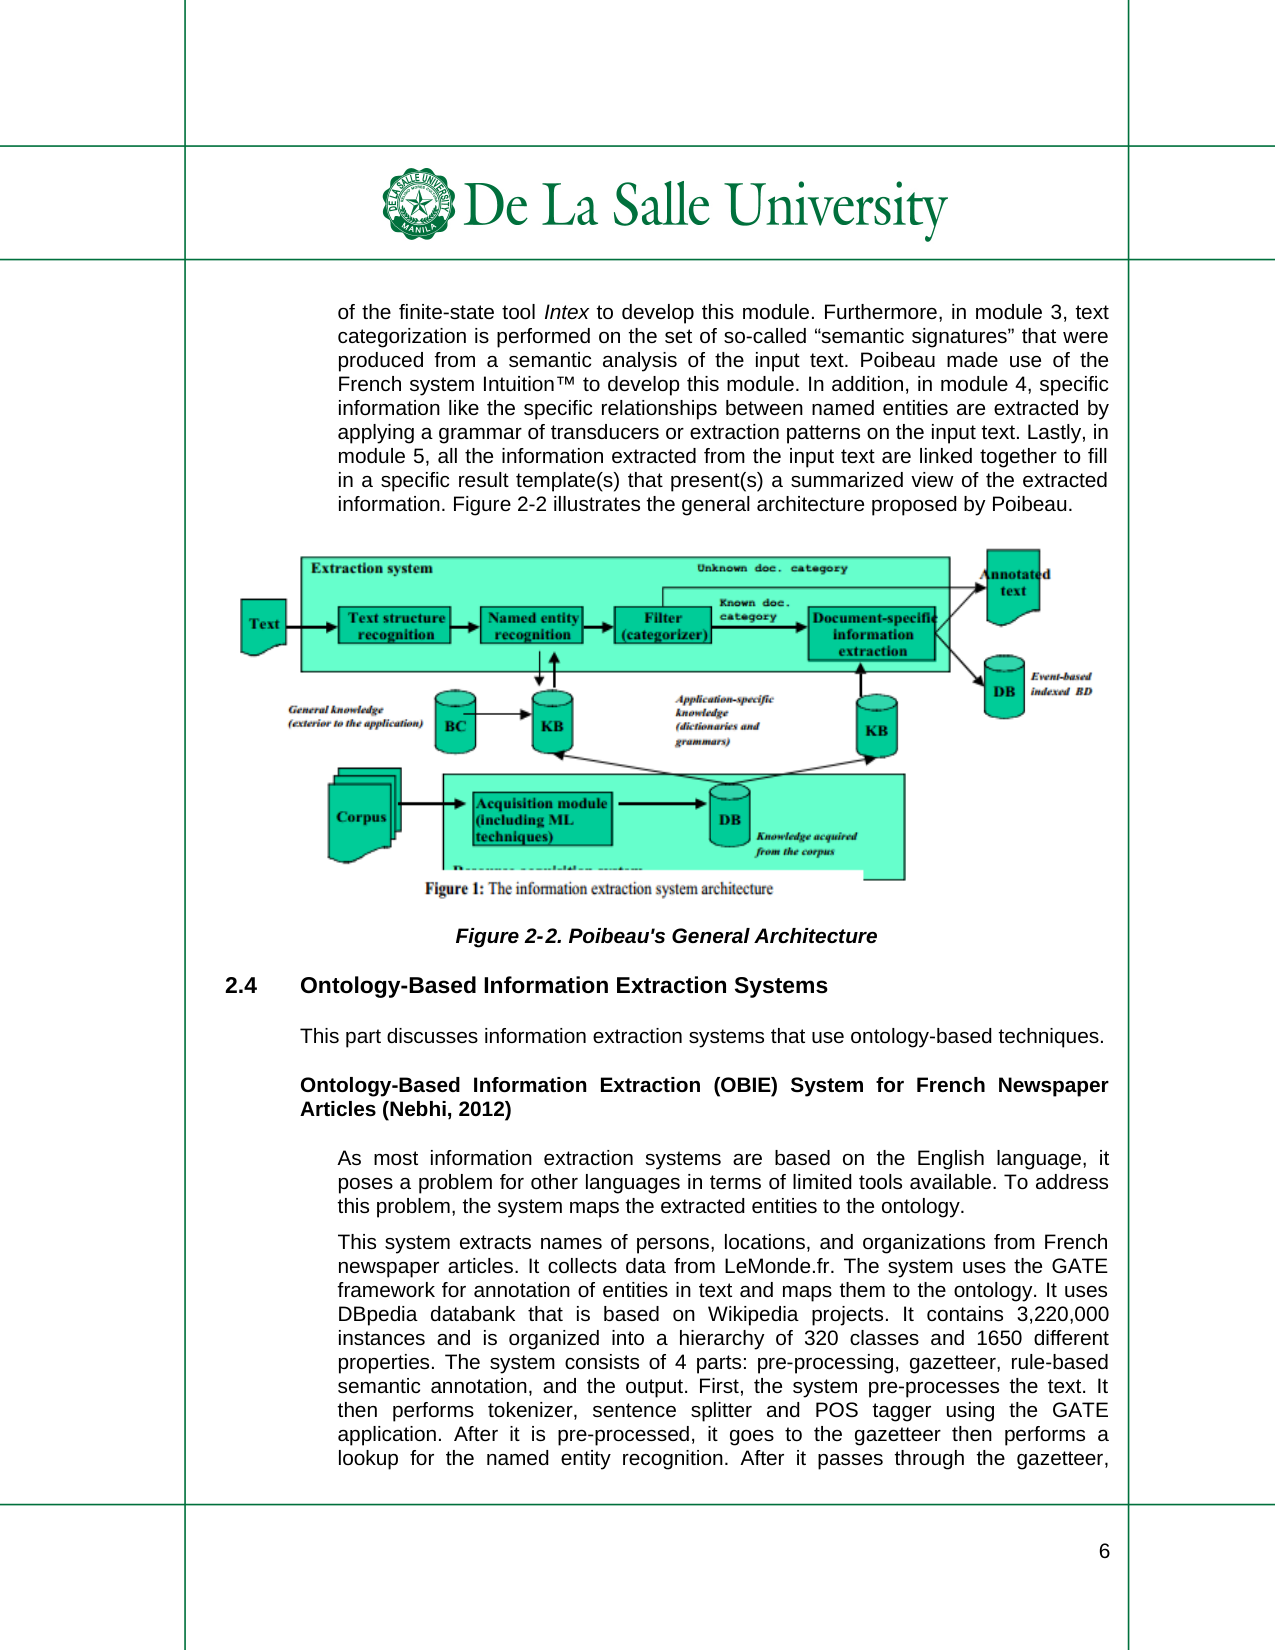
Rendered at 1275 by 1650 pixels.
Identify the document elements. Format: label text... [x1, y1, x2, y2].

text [337, 1230, 1110, 1469]
text As most information extraction systems are based on the English language, it poses a problem for other languages in terms of limited tools available. To address this problem, the system maps the extracted entities to the ontology. [337, 1146, 1110, 1217]
text This part discusses information extraction systems that use ontology-based techniques. [300, 1024, 1110, 1048]
picture [0, 0, 1275, 1650]
subtitle Ontology-Based Information Extraction Systems [225, 972, 1110, 999]
subtitle Ontology-Based Information Extraction (OBIE) System for French Newspaper Articles (Nebhi, 2012) [300, 1073, 1110, 1121]
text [337, 300, 1110, 516]
